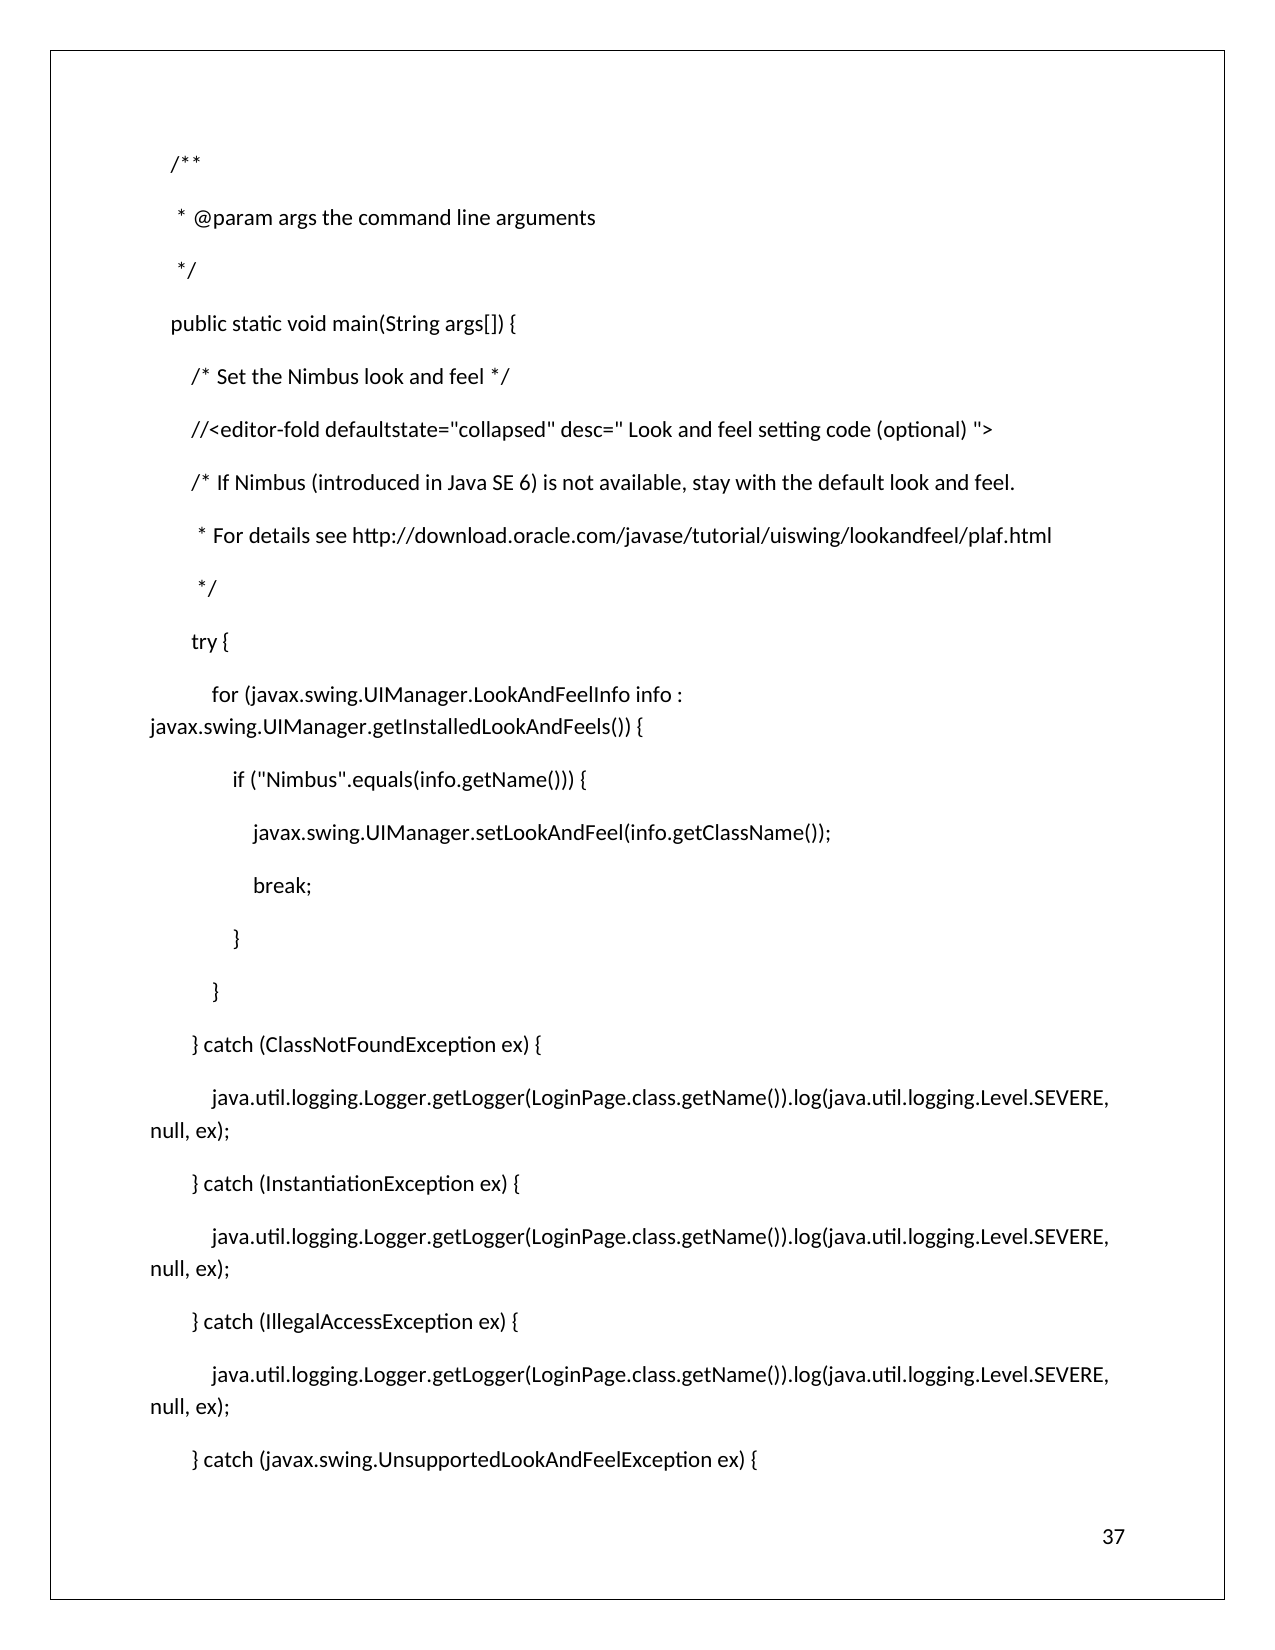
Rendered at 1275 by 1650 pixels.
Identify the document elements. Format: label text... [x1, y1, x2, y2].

text /* If Nimbus (introduced in Java SE 6) is not available, stay with the default look and feel. [150, 468, 1125, 496]
text } catch (IllegalAccessException ex) { [150, 1307, 1125, 1335]
text } [150, 924, 1125, 952]
text */ [150, 256, 1125, 284]
text /* Set the Nimbus look and feel */ [150, 362, 1125, 390]
text //<editor-fold defaultstate="collapsed" desc=" Look and feel setting code (optional) "> [150, 415, 1125, 443]
text try { [150, 627, 1125, 655]
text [150, 1360, 1125, 1420]
text /** [150, 150, 1125, 178]
text } catch (ClassNotFoundException ex) { [150, 1031, 1125, 1058]
text java.util.logging.Logger.getLogger(LoginPage.class.getName()).log(java.util.logging.Level.SEVERE, null, ex); [150, 1222, 1125, 1282]
text } catch (InstantiationException ex) { [150, 1169, 1125, 1197]
text javax.swing.UIManager.setLookAndFeel(info.getClassName()); [150, 818, 1125, 846]
text * @param args the command line arguments [150, 203, 1125, 231]
text public static void main(String args[]) { [150, 309, 1125, 337]
text */ [150, 574, 1125, 602]
text java.util.logging.Logger.getLogger(LoginPage.class.getName()).log(java.util.logging.Level.SEVERE, null, ex); [150, 1083, 1125, 1144]
text break; [150, 871, 1125, 899]
text if ("Nimbus".equals(info.getName())) { [150, 765, 1125, 793]
text } catch (javax.swing.UnsupportedLookAndFeelException ex) { [150, 1445, 1125, 1473]
text * For details see http://download.oracle.com/javase/tutorial/uiswing/lookandfeel/plaf.html [150, 521, 1125, 549]
text for (javax.swing.UIManager.LookAndFeelInfo info : javax.swing.UIManager.getInstalledLookAndFeels()) { [150, 680, 1125, 740]
text } [150, 977, 1125, 1006]
